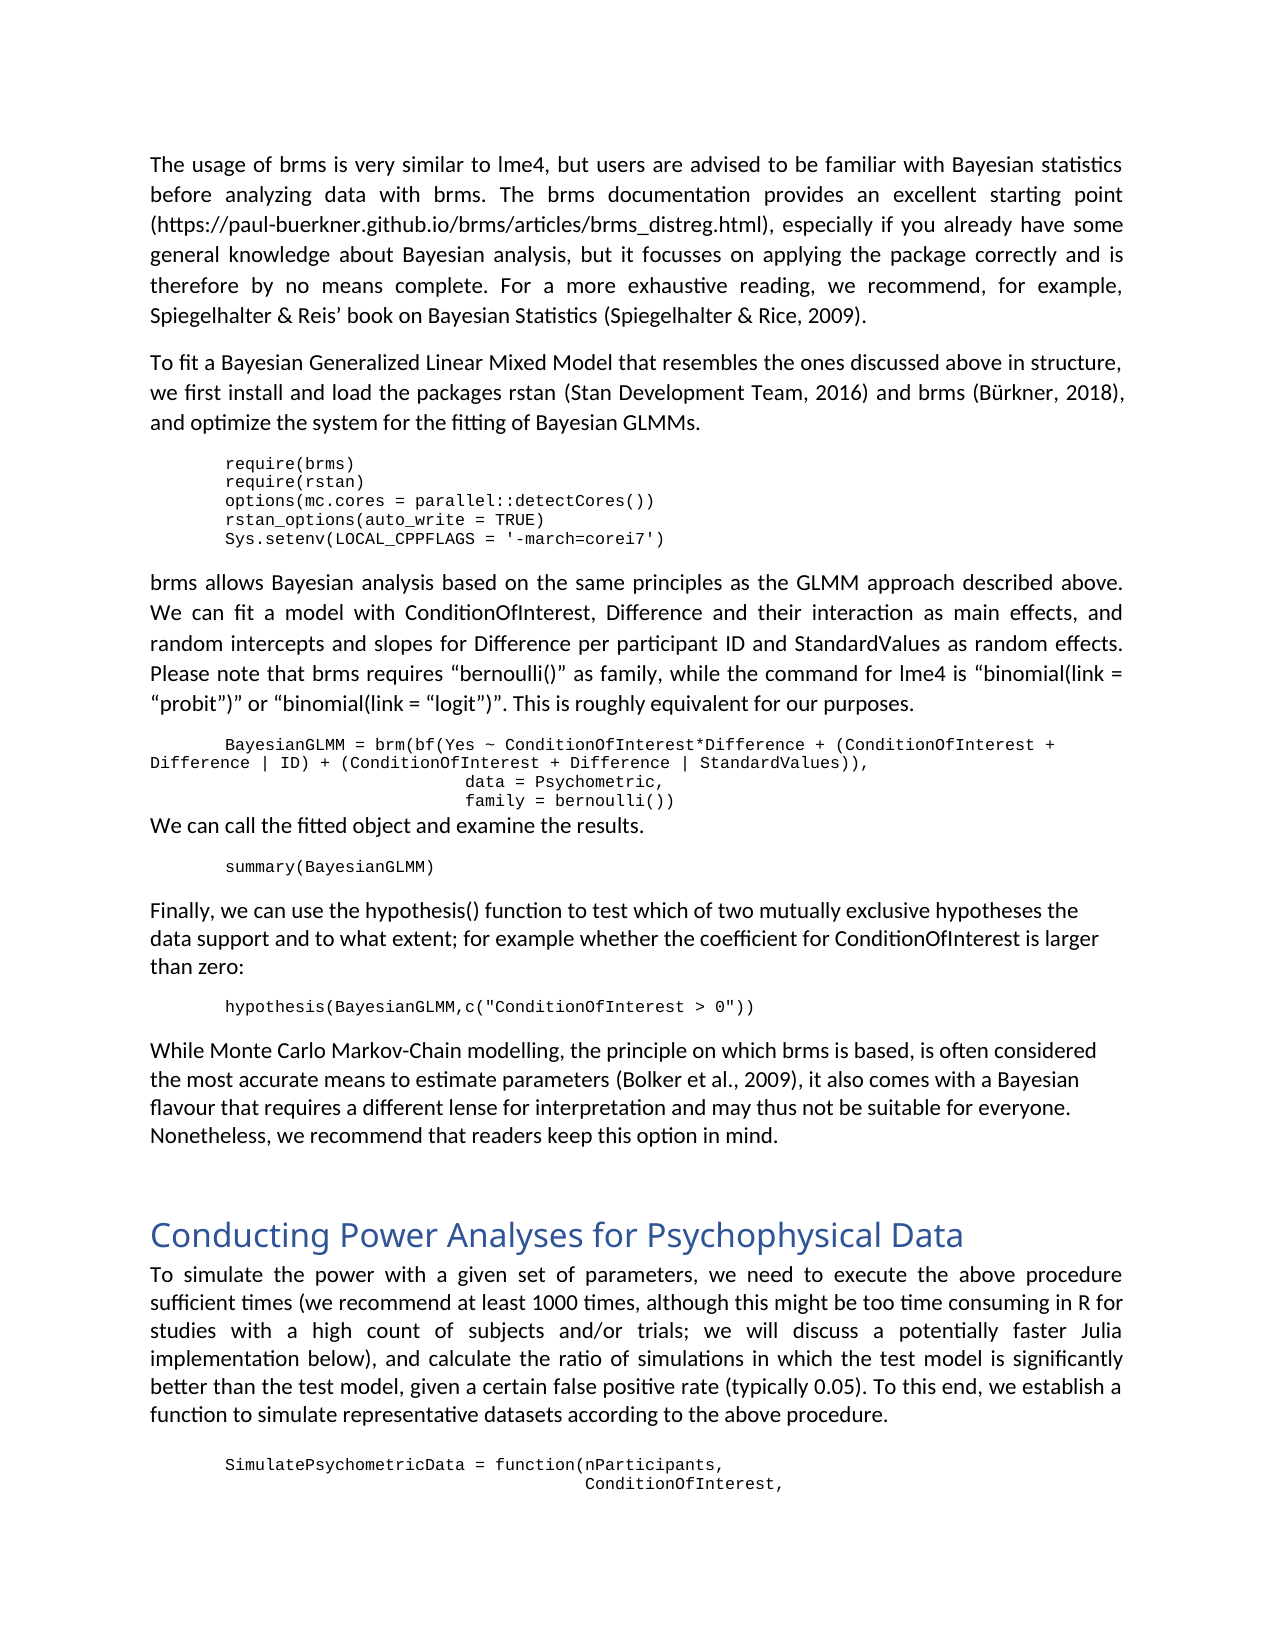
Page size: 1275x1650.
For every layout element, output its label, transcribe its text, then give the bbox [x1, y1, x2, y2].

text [150, 150, 1125, 329]
text We can call the fitted object and examine the results. [150, 811, 1125, 839]
text rstan_options(auto_write = TRUE) [150, 512, 1125, 531]
text SimulatePsychometricData = function(nParticipants, [150, 1457, 1125, 1475]
text ConditionOfInterest, [150, 1475, 1125, 1494]
text require(brms) [150, 455, 1125, 474]
text require(rstan) [150, 474, 1125, 493]
text brms allows Bayesian analysis based on the same principles as the GLMM approach described above. We can fit a model with ConditionOfInterest, Difference and their interaction as main effects, and random intercepts and slopes for Difference per participant ID and StandardValues as random effects. Please note that brms requires “bernoulli()” as family, while the command for lme4 is “binomial(link = “probit”)” or “binomial(link = “logit”)”. This is roughly equivalent for our purposes. [150, 568, 1125, 717]
subtitle Conducting Power Analyses for Psychophysical Data [150, 1211, 1125, 1257]
text Sys.setenv(LOCAL_CPPFLAGS = '-march=corei7') [150, 531, 1125, 549]
text data = Psychometric, [150, 774, 1125, 793]
text family = bernoulli()) [150, 793, 1125, 811]
text summary(BayesianGLMM) [150, 858, 1125, 877]
text To simulate the power with a given set of parameters, we need to execute the above procedure sufficient times (we recommend at least 1000 times, although this might be too time consuming in R for studies with a high count of subjects and/or trials; we will discuss a potentially faster Julia implementation below), and calculate the ratio of simulations in which the test model is significantly better than the test model, given a certain false positive rate (typically 0.05). To this end, we establish a function to simulate representative datasets according to the above procedure. [150, 1260, 1125, 1428]
text While Monte Carlo Markov-Chain modelling, the principle on which brms is based, is often considered the most accurate means to estimate parameters (Bolker et al., 2009), it also comes with a Bayesian flavour that requires a different lense for interpretation and may thus not be suitable for everyone. Nonetheless, we recommend that readers keep this option in mind. [150, 1037, 1125, 1149]
text Finally, we can use the hypothesis() function to test which of two mutually exclusive hypotheses the data support and to what extent; for example whether the coefficient for ConditionOfInterest is larger than zero: [150, 896, 1125, 980]
text To fit a Bayesian Generalized Linear Mixed Model that resembles the ones discussed above in structure, we first install and load the packages rstan (Stan Development Team, 2016) and brms (Bürkner, 2018), and optimize the system for the fitting of Bayesian GLMMs. [150, 348, 1125, 436]
text options(mc.cores = parallel::detectCores()) [150, 493, 1125, 512]
text hypothesis(BayesianGLMM,c("ConditionOfInterest > 0")) [150, 999, 1125, 1018]
text BayesianGLMM = brm(bf(Yes ~ ConditionOfInterest*Difference + (ConditionOfInterest + Difference | ID) + (ConditionOfInterest + Difference | StandardValues)), [150, 736, 1125, 774]
